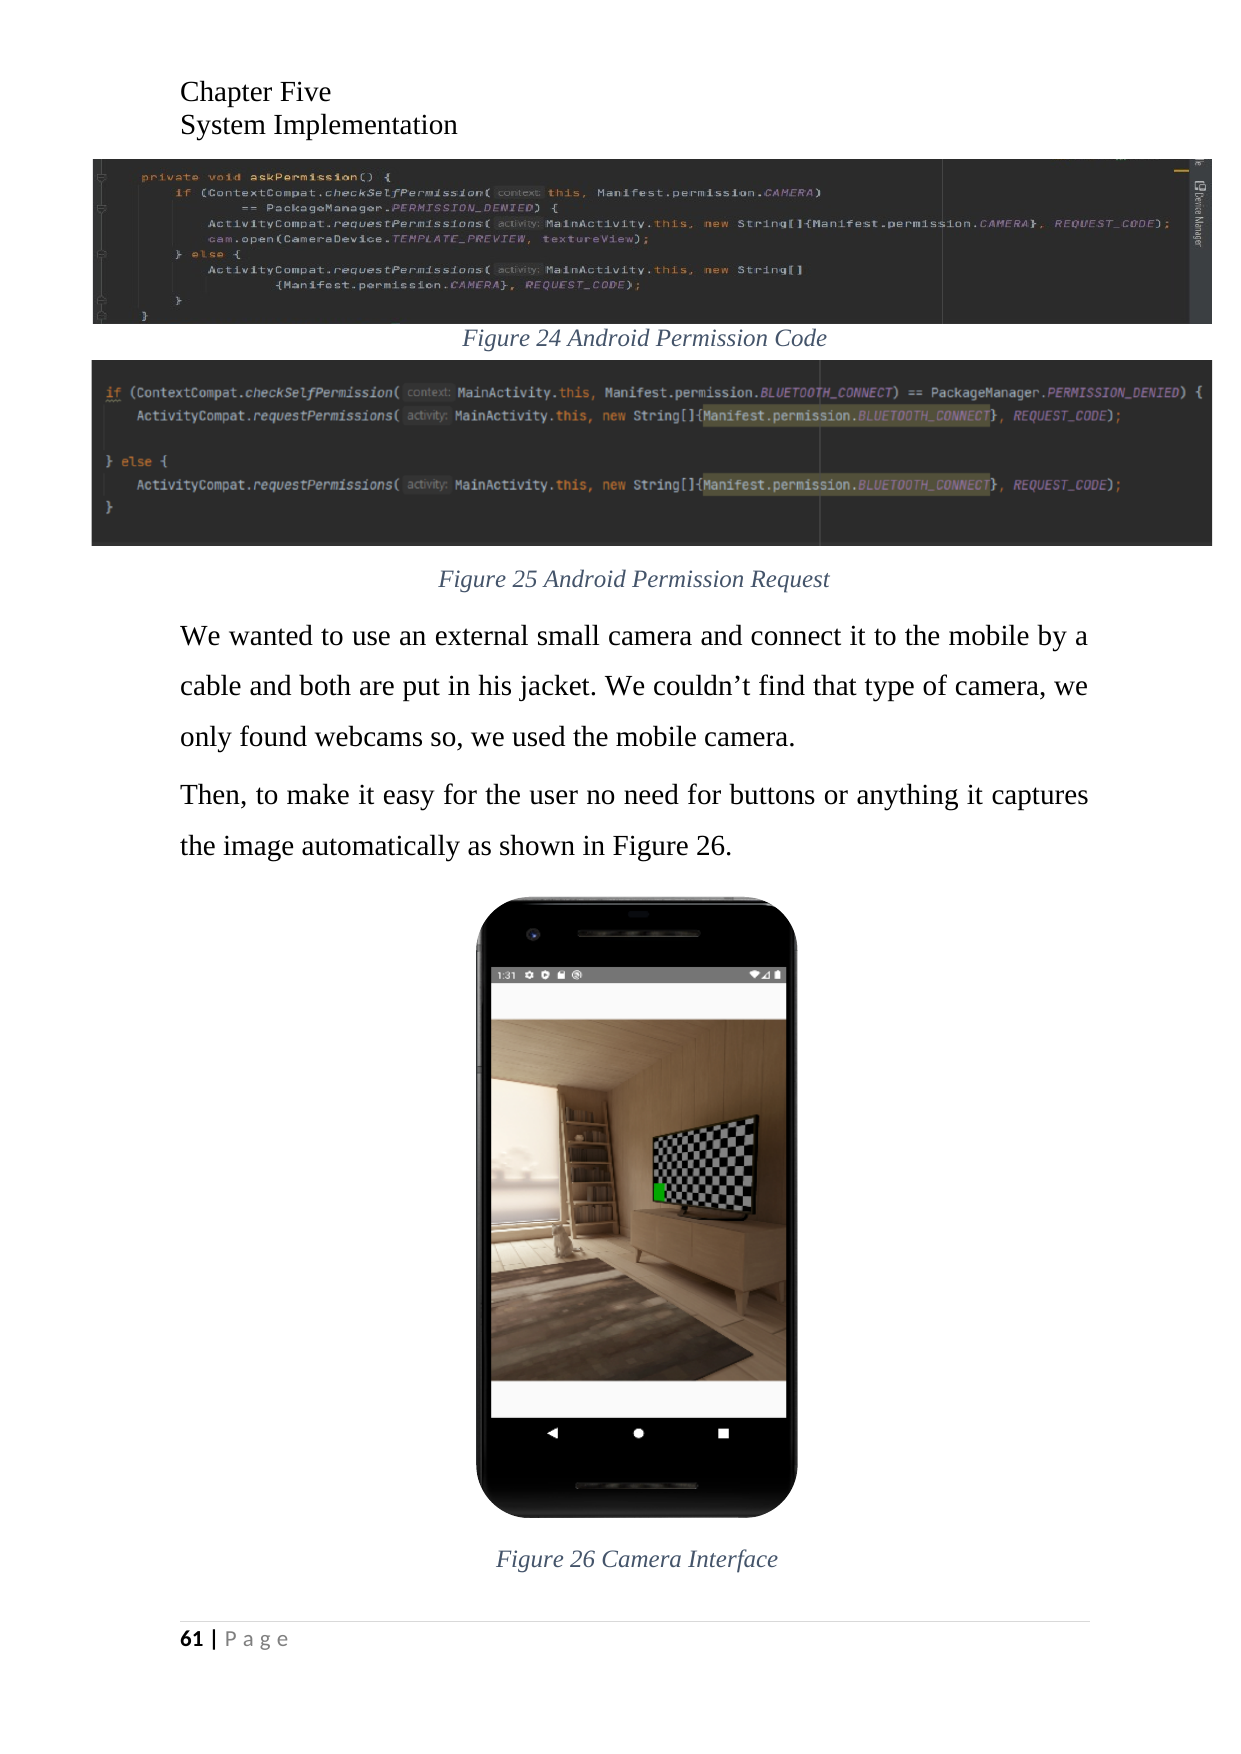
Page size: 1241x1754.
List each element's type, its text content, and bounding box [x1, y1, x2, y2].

picture [476, 896, 798, 1518]
picture [91, 360, 1213, 546]
text Then, to make it easy for the user no need for buttons or anything it captures the image automatically as shown in Figure 26. [180, 777, 1090, 861]
text We wanted to use an external small camera and connect it to the mobile by a cable and both are put in his jacket. We couldn’t find that type of camera, we only found webcams so, we used the mobile camera. [180, 618, 1090, 752]
text Figure 25 Android Permission Request [180, 546, 1090, 593]
picture [92, 159, 1212, 324]
